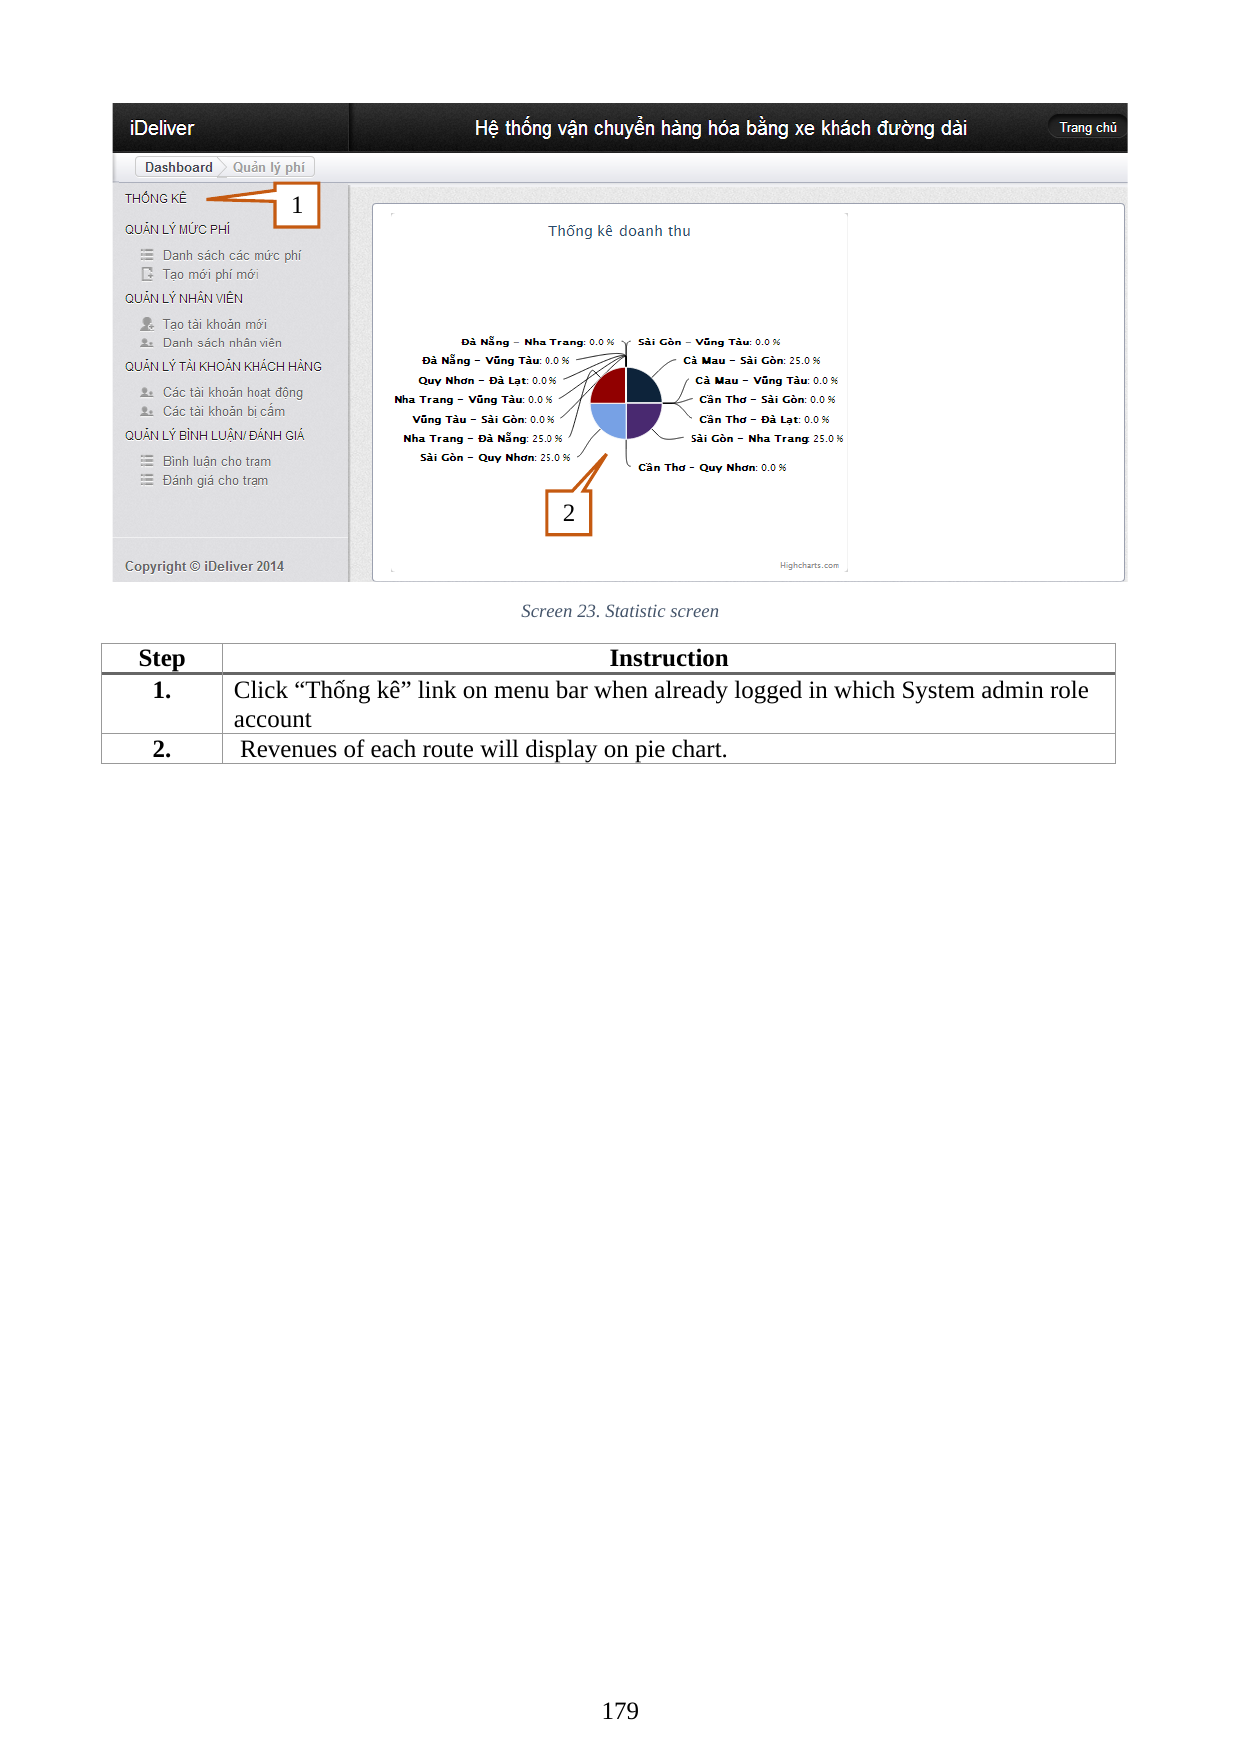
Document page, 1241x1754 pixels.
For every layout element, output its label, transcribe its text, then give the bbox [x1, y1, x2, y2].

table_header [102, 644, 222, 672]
picture [112, 103, 1128, 582]
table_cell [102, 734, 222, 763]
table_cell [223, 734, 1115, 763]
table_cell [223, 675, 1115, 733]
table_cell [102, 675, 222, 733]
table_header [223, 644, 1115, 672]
